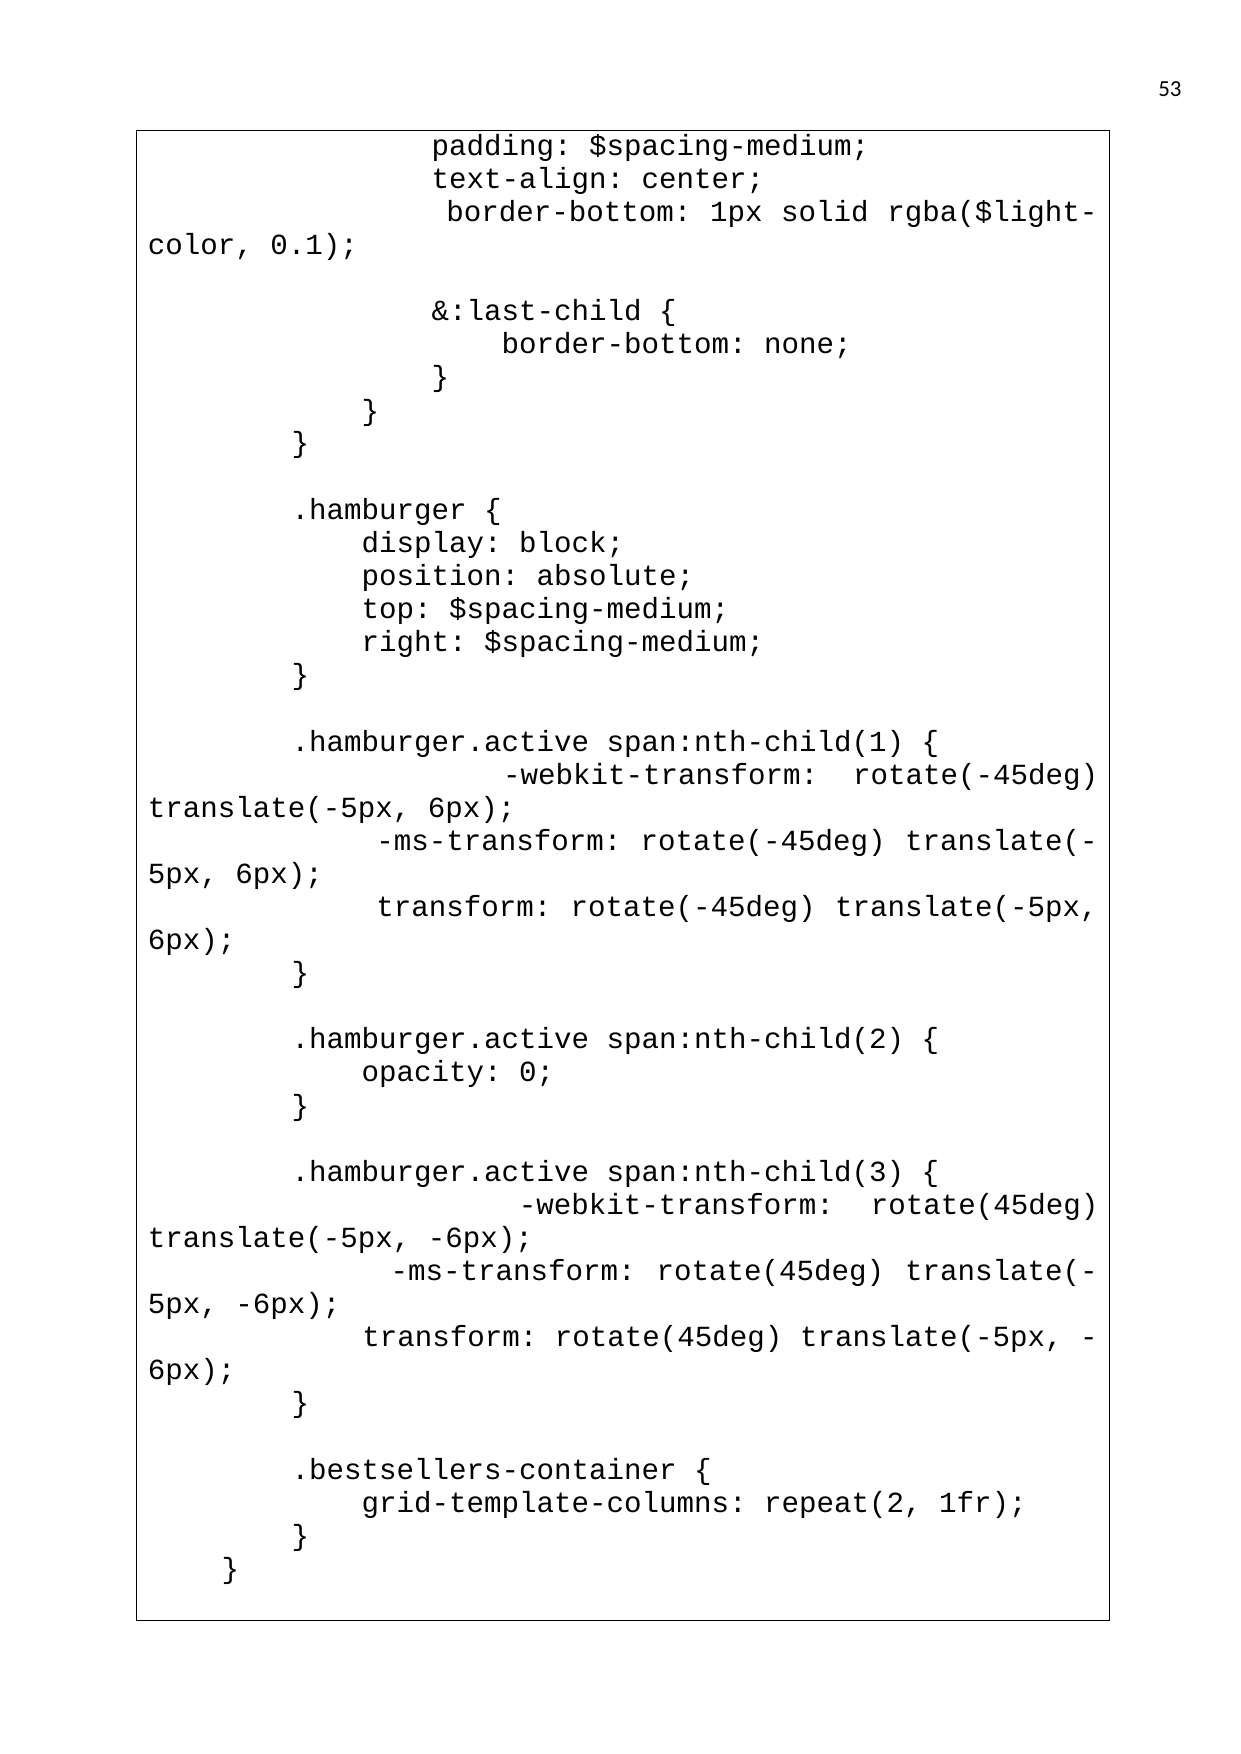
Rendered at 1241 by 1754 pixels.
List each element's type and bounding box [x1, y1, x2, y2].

table_header [137, 131, 1109, 1620]
